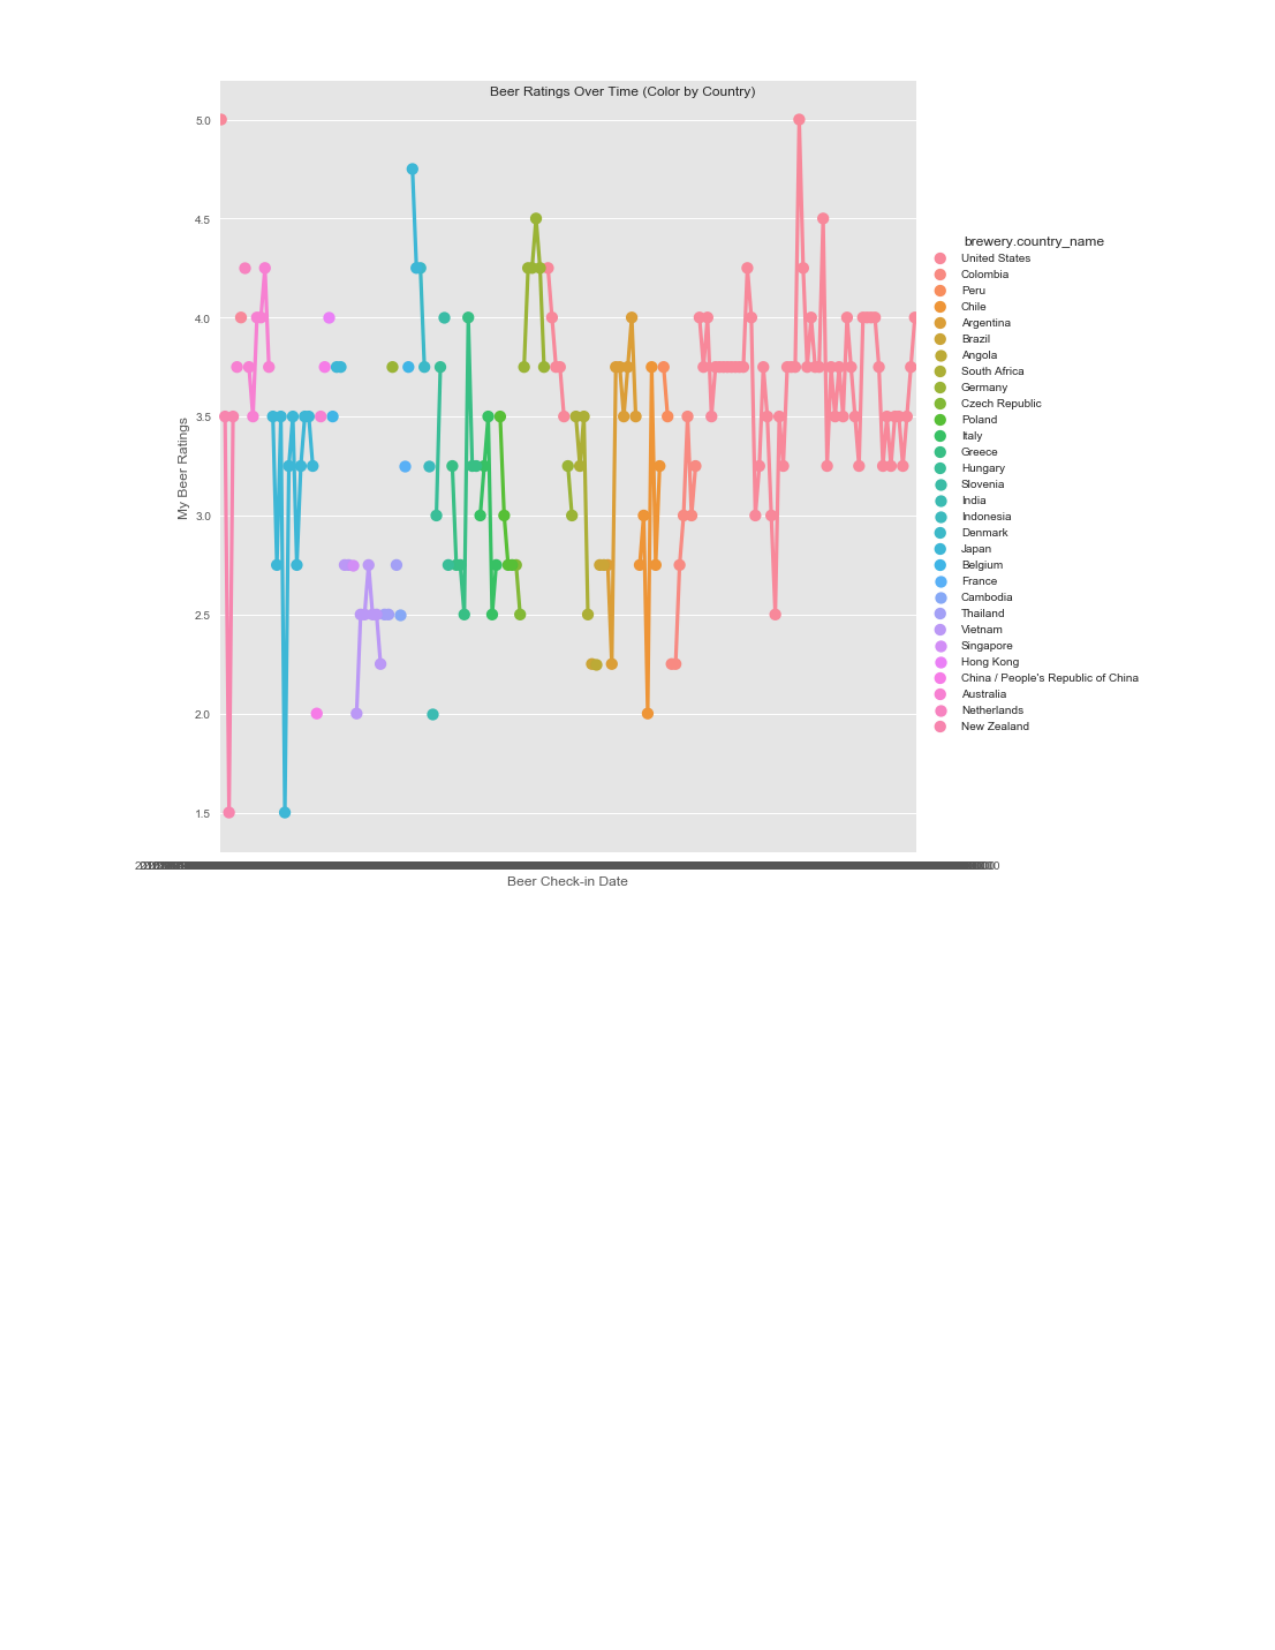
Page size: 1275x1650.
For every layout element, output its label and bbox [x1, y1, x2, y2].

picture [127, 75, 1148, 895]
